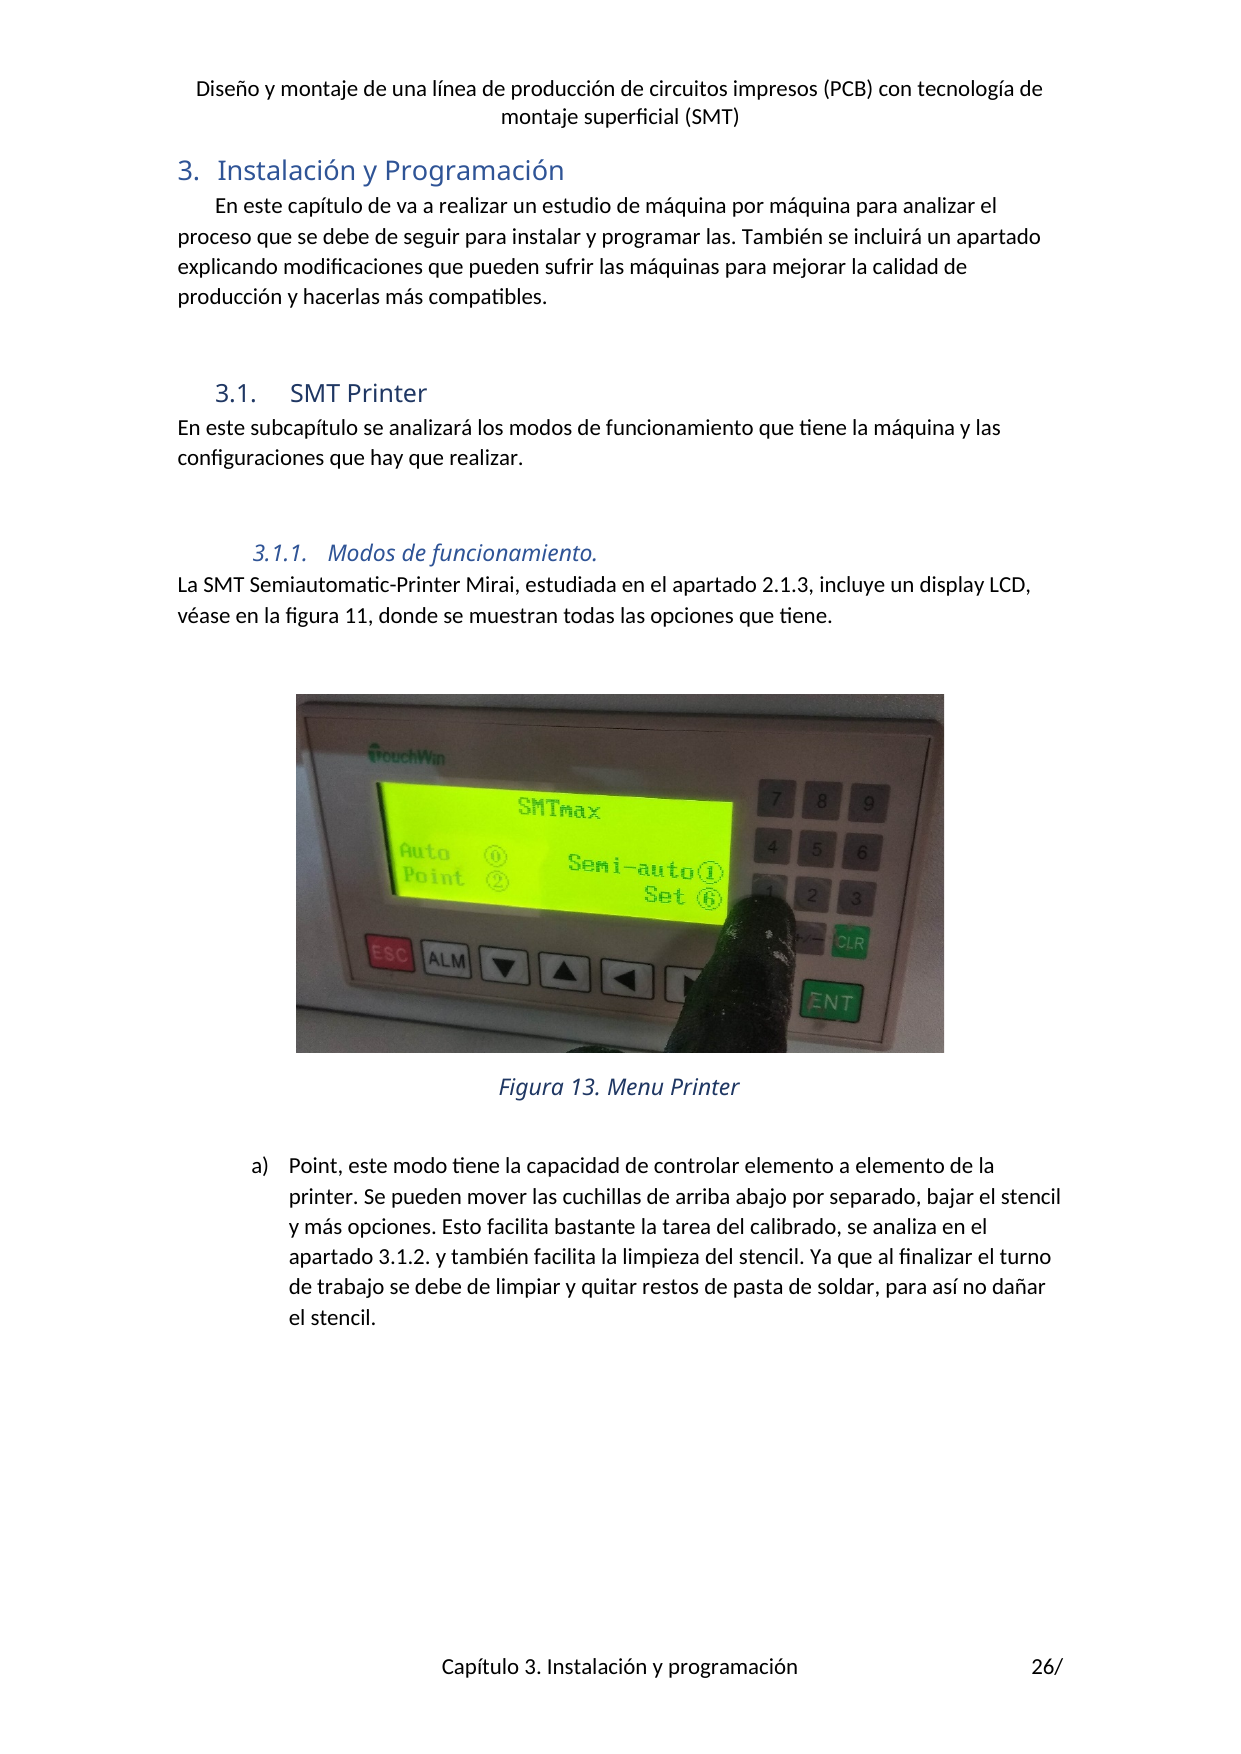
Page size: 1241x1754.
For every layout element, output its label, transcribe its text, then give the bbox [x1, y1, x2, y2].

subtitle SMT Printer [215, 376, 1063, 410]
subtitle Modos de funcionamiento. [252, 537, 1063, 568]
text La SMT Semiautomatic-Printer Mirai, estudiada en el apartado 2.1.3, incluye un display LCD, véase en la figura 11, donde se muestran todas las opciones que tiene. [177, 571, 1063, 629]
text En este capítulo de va a realizar un estudio de máquina por máquina para analizar el proceso que se debe de seguir para instalar y programar las. También se incluirá un apartado explicando modificaciones que pueden sufrir las máquinas para mejorar la calidad de producción y hacerlas más compatibles. [177, 192, 1063, 310]
subtitle Figura 13. Menu Printer [177, 1071, 1063, 1102]
text En este subcapítulo se analizará los modos de funcionamiento que tiene la máquina y las configuraciones que hay que realizar. [177, 413, 1063, 471]
list Point, este modo tiene la capacidad de controlar elemento a elemento de la printer. Se pueden mover las cuchillas de arriba abajo por separado, bajar el stencil y más opciones. Esto facilita bastante la tarea del calibrado, se analiza en el apartado 3.1.2. y también facilita la limpieza del stencil. Ya que al finalizar el turno de trabajo se debe de limpiar y quitar restos de pasta de soldar, para así no dañar el stencil. [251, 1152, 1063, 1331]
picture [296, 694, 945, 1053]
subtitle Instalación y Programación [177, 152, 1063, 189]
